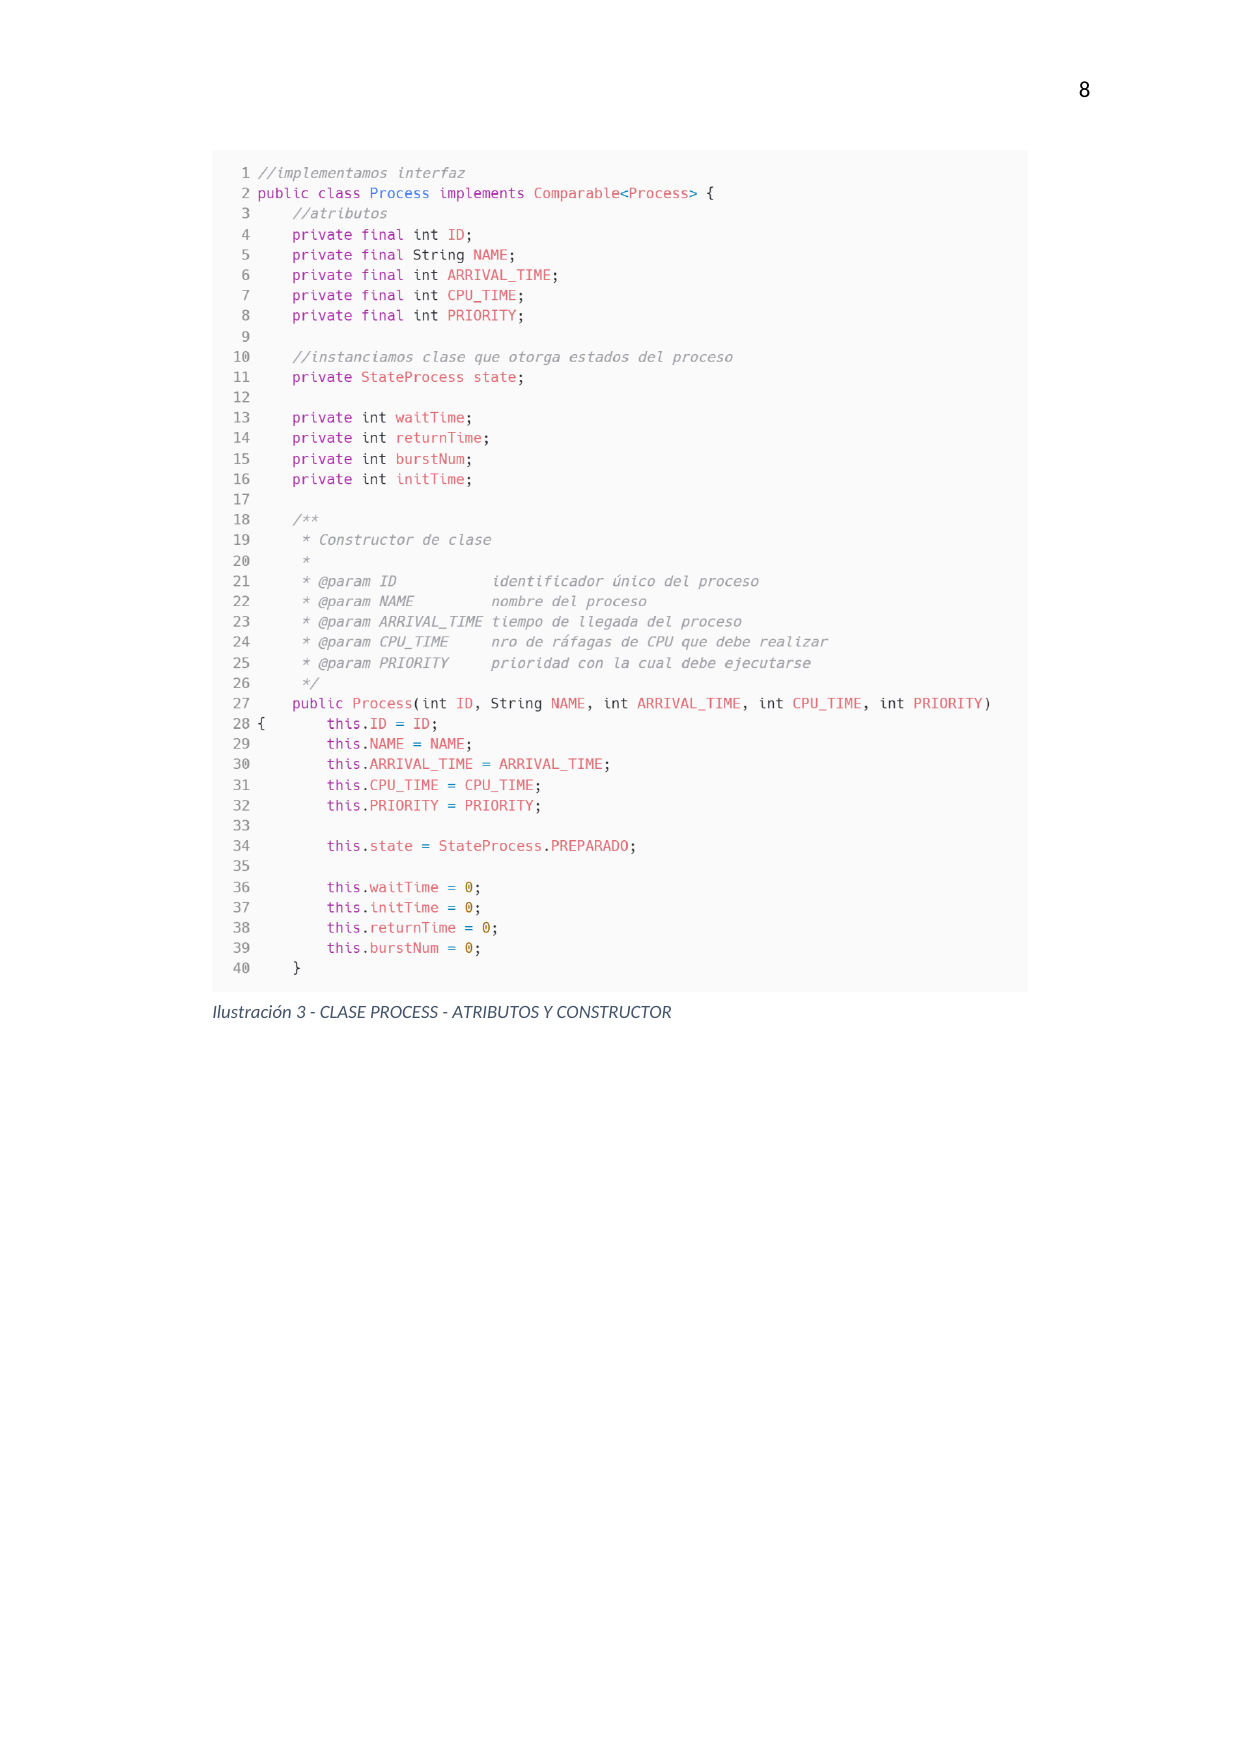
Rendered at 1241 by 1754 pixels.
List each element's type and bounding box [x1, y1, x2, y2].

picture [212, 150, 1029, 992]
